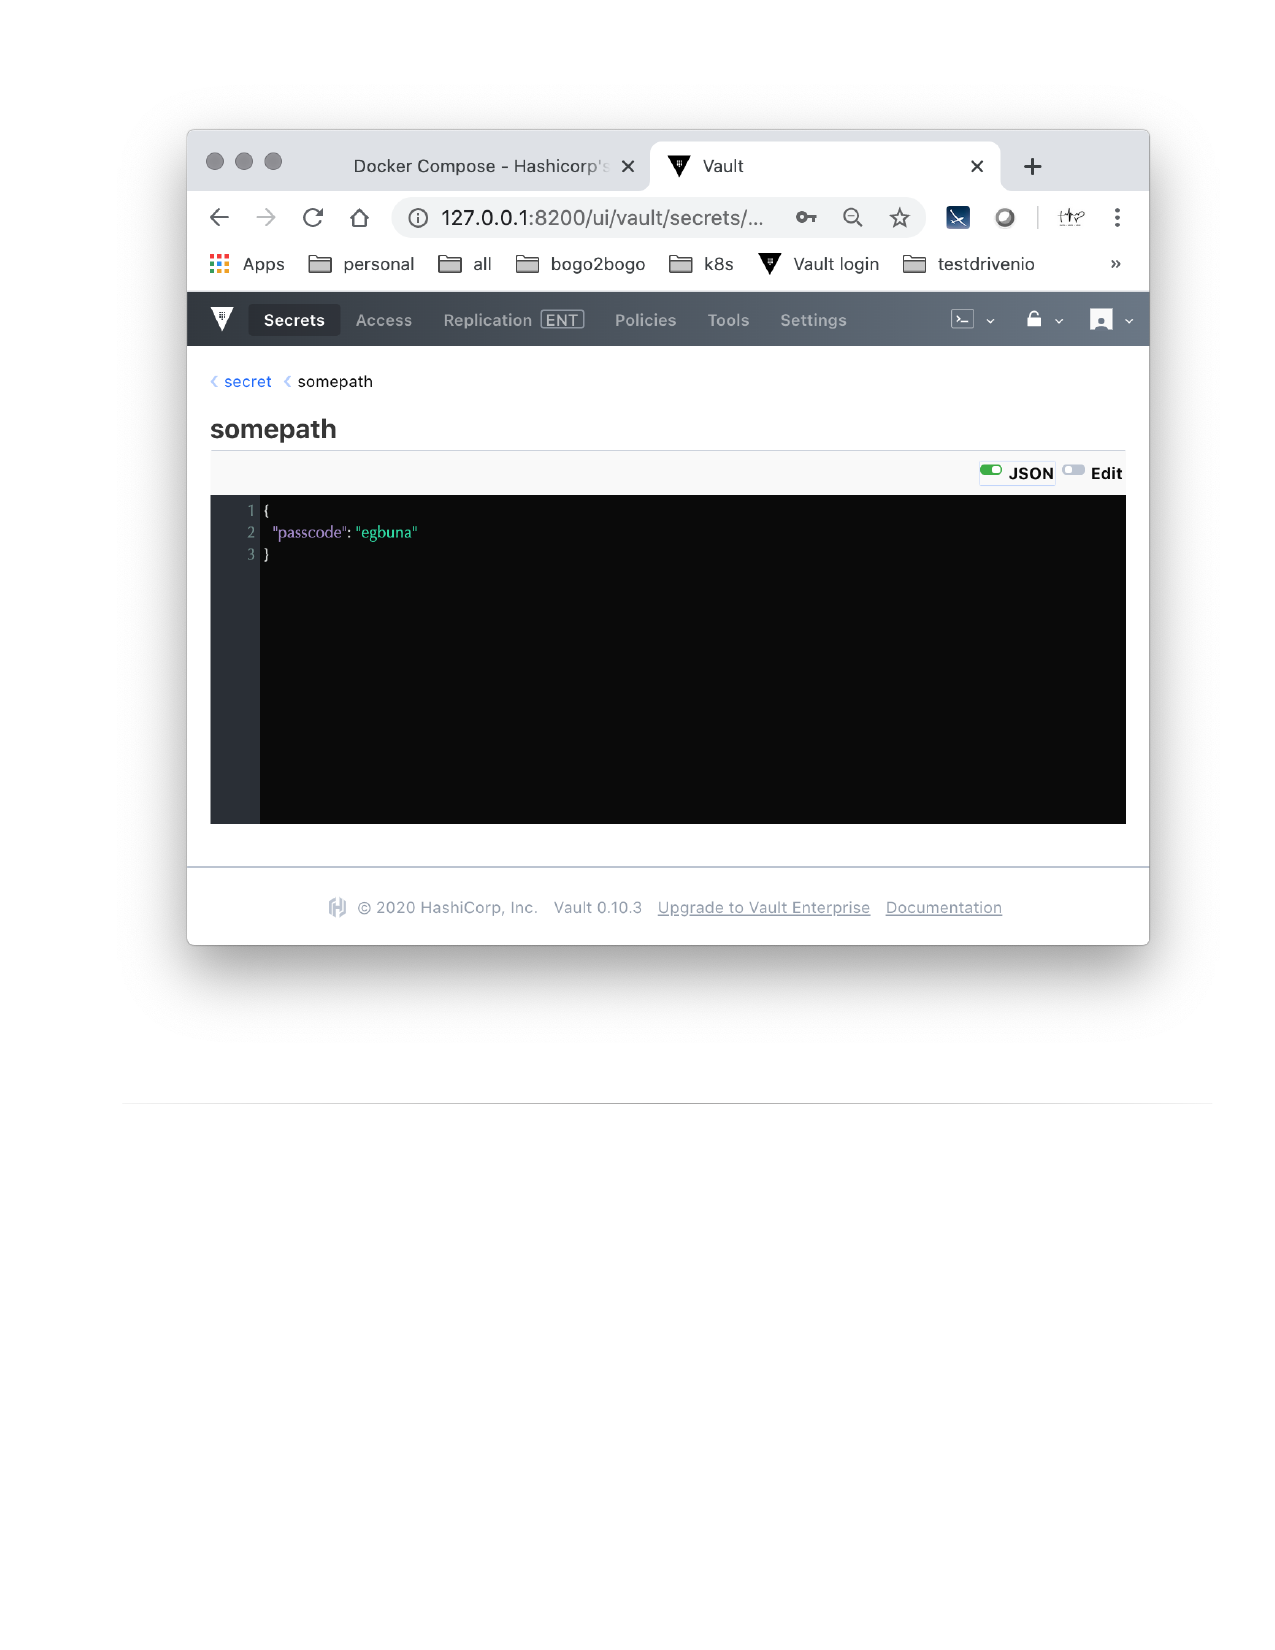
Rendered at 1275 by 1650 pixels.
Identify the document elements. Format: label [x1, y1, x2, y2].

picture [105, 1083, 1230, 1121]
picture [105, 75, 1230, 1053]
